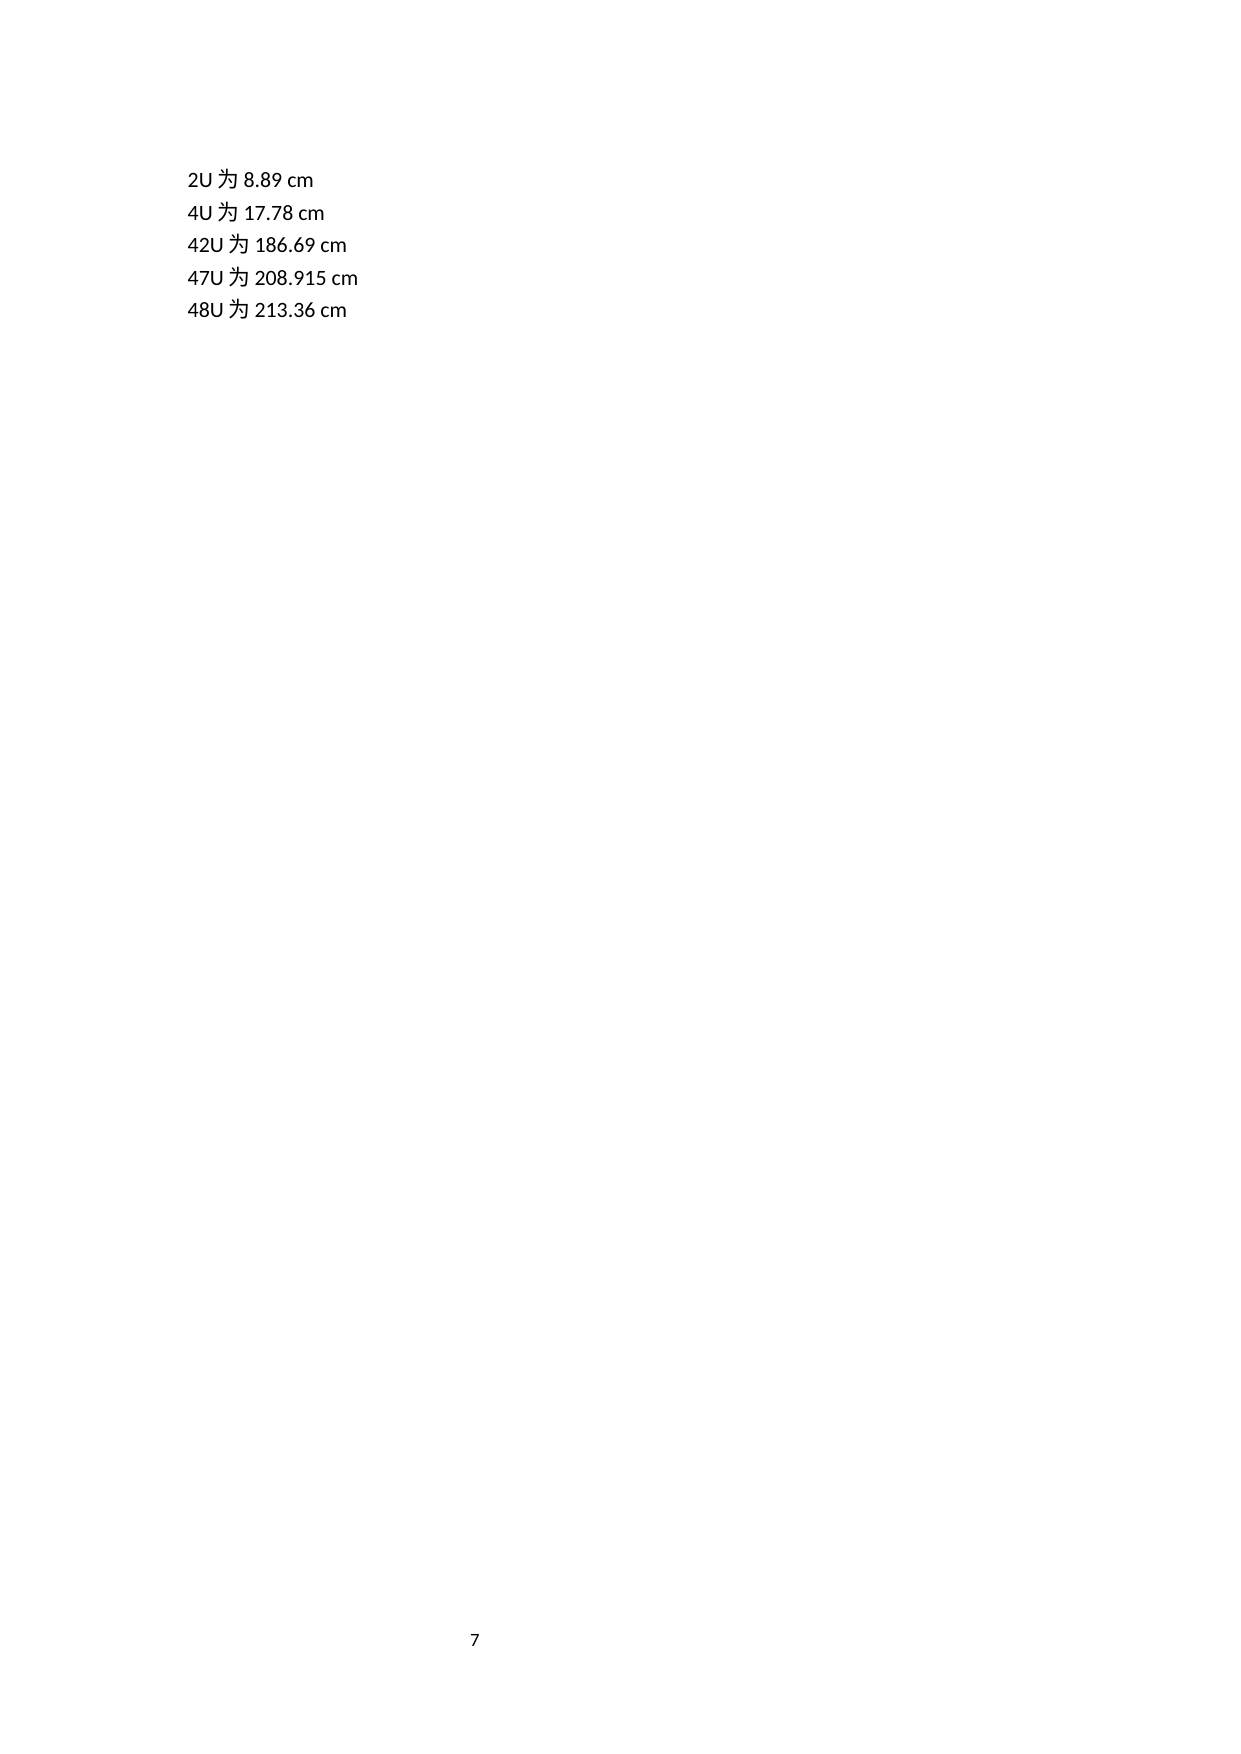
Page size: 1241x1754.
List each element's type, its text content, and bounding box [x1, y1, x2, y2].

text 48U为213.36 cm [187, 292, 1053, 324]
text 4U为17.78 cm [187, 194, 1053, 227]
text 47U为208.915 cm [187, 259, 1053, 292]
text 42U为186.69 cm [187, 227, 1053, 259]
text 2U为8.89 cm [187, 162, 1053, 194]
